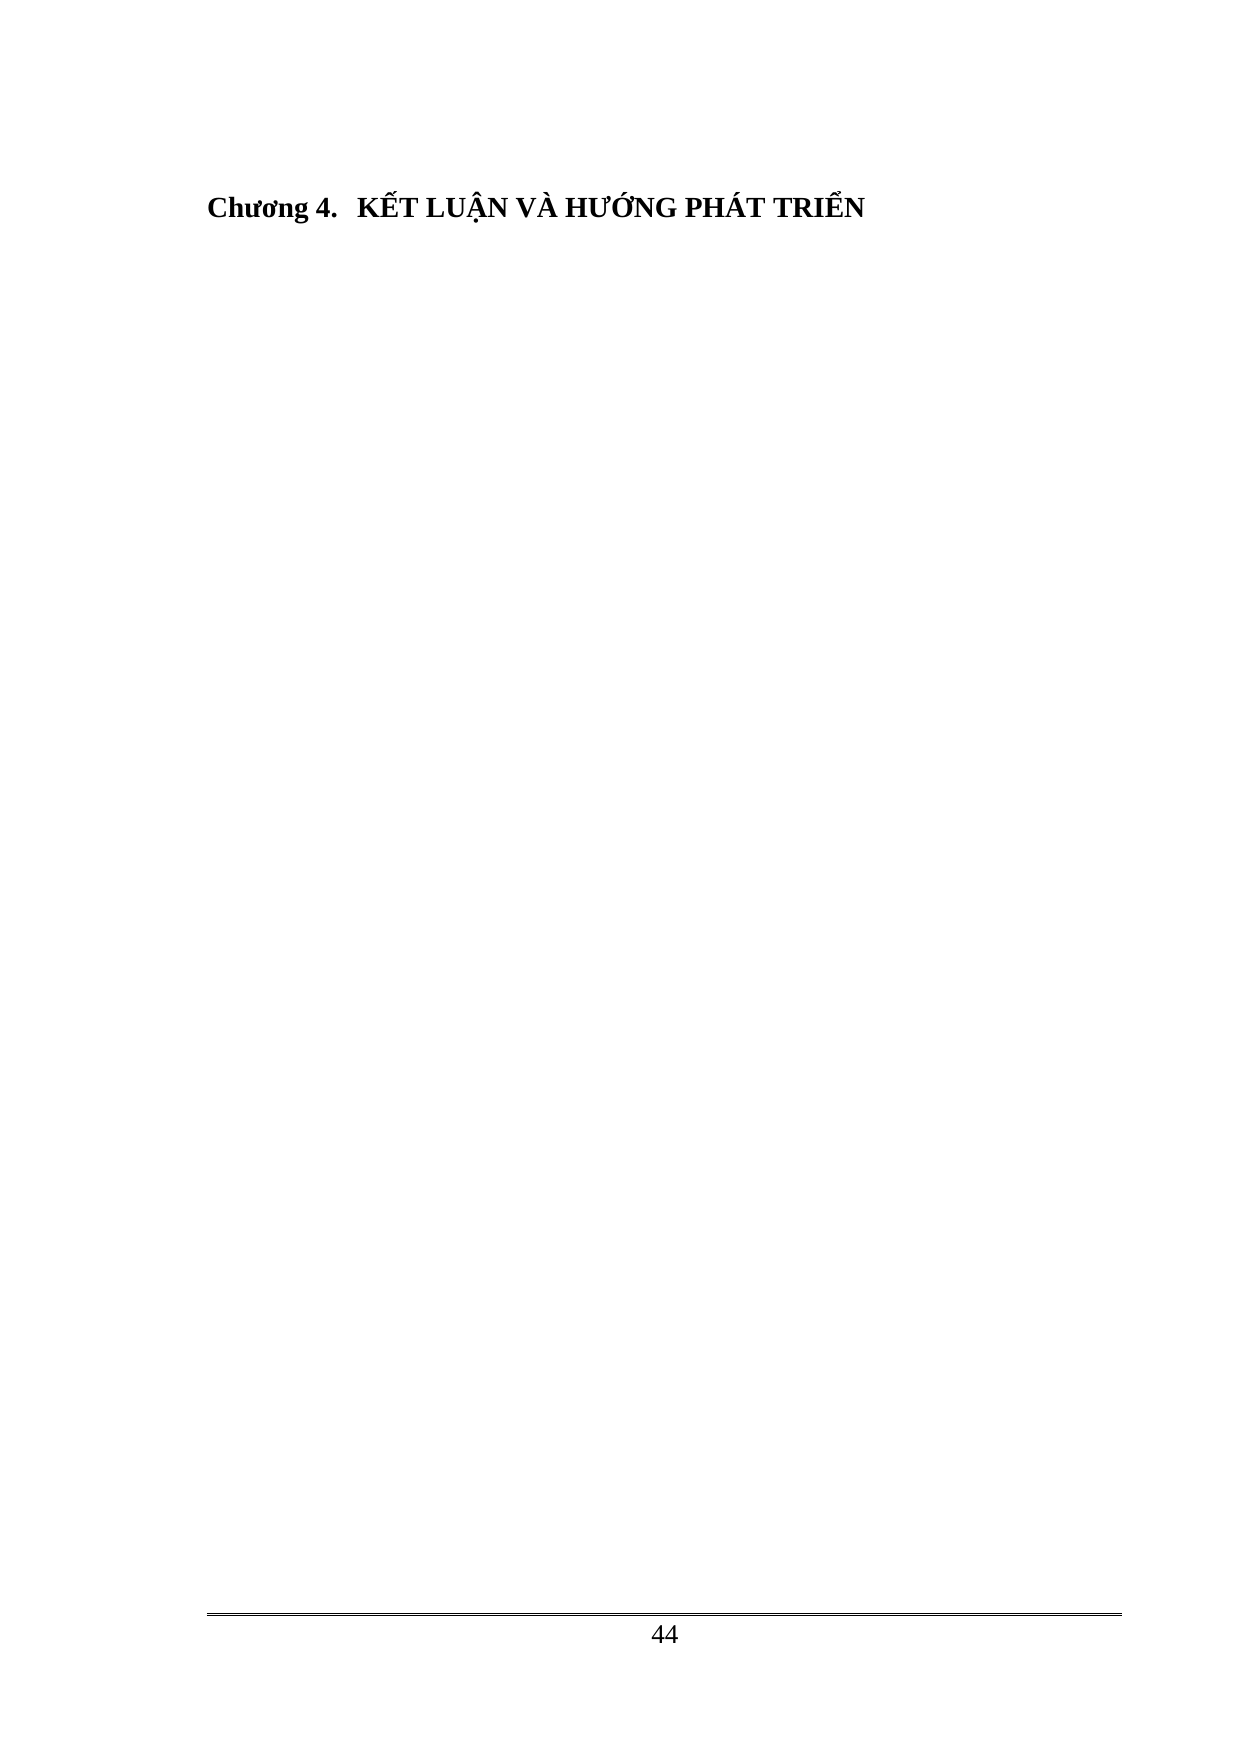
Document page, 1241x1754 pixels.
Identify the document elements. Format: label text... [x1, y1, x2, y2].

subtitle KẾT LUẬN VÀ HƯỚNG PHÁT TRIỂN [207, 190, 1122, 223]
